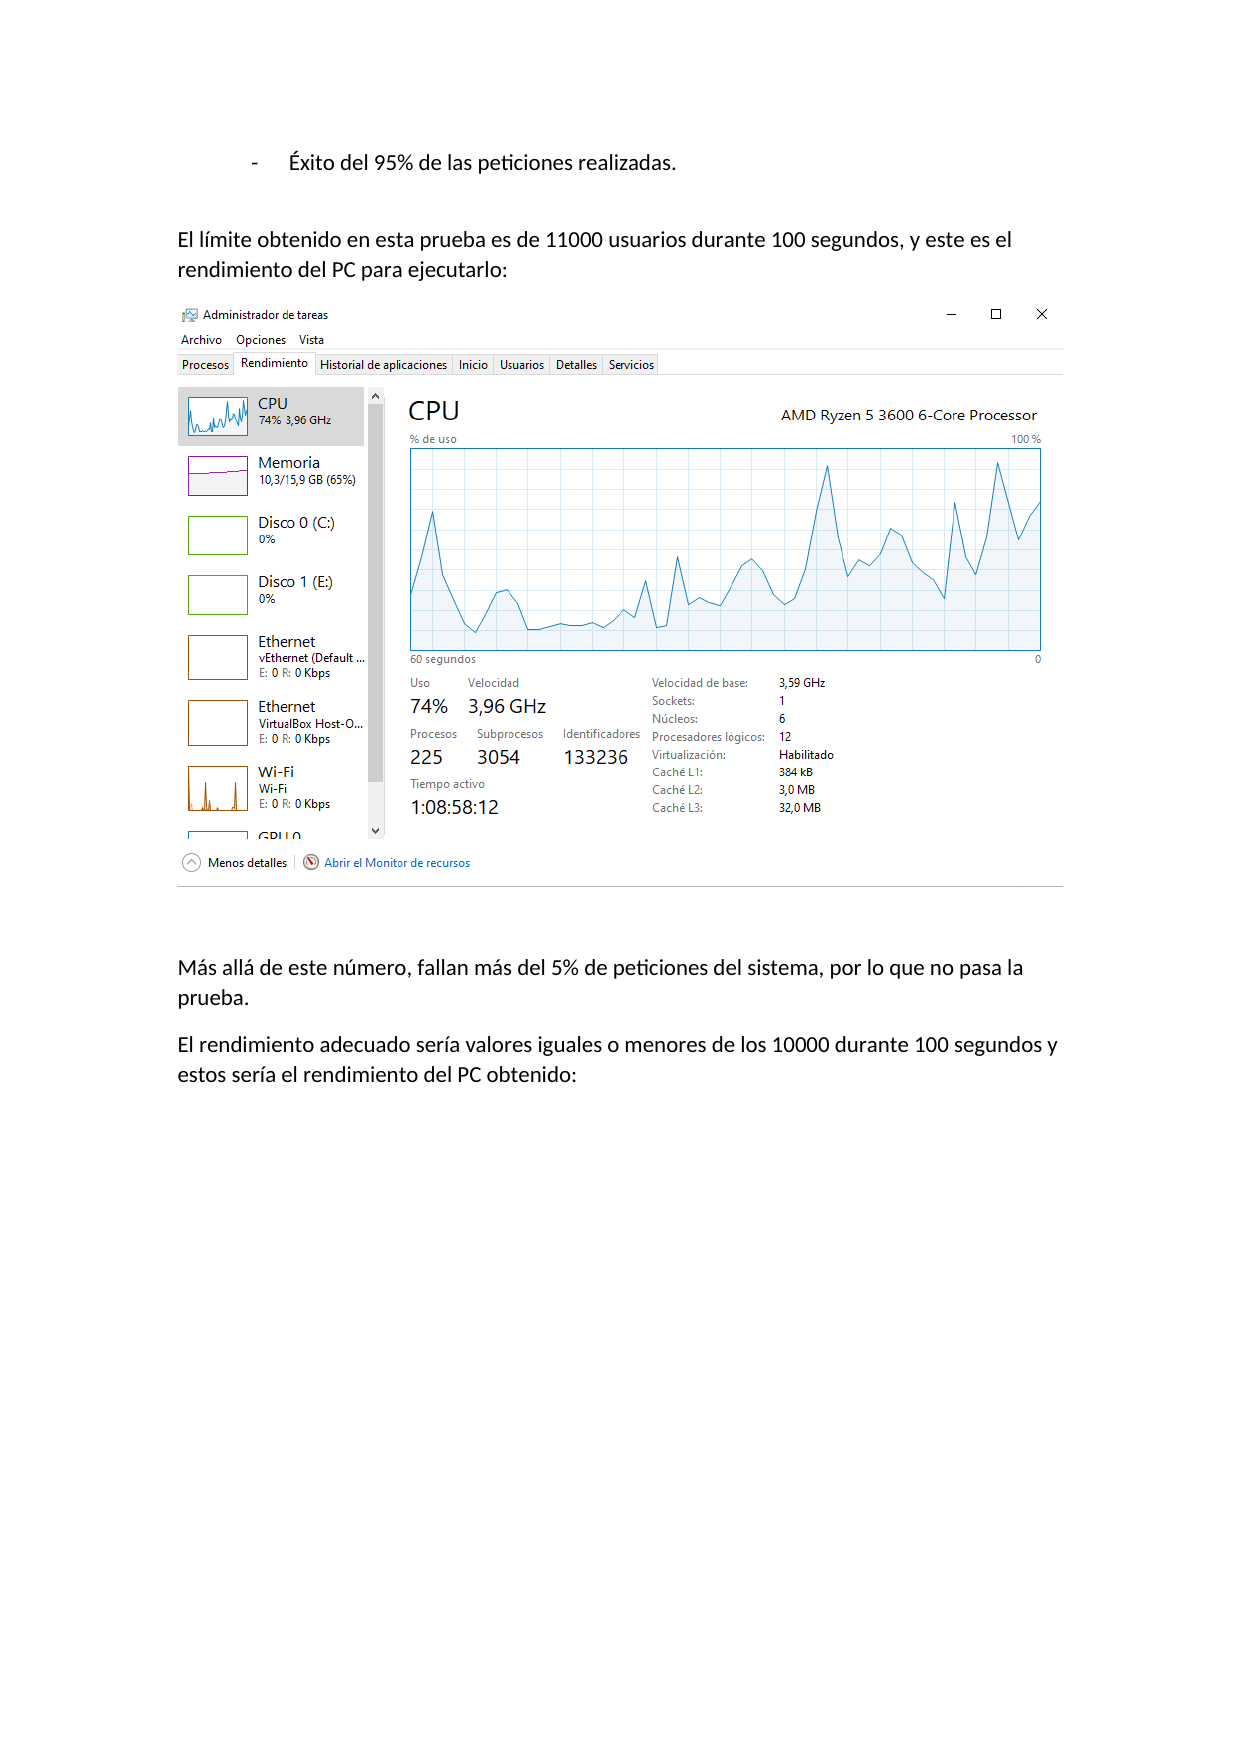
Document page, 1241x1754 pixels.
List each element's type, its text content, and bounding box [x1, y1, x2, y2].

picture [177, 301, 1063, 887]
list Éxito del 95% de las peticiones realizadas. [251, 148, 1063, 176]
text El límite obtenido en esta prueba es de 11000 usuarios durante 100 segundos, y este es el rendimiento del PC para ejecutarlo: [177, 225, 1063, 283]
text El rendimiento adecuado sería valores iguales o menores de los 10000 durante 100 segundos y estos sería el rendimiento del PC obtenido: [177, 1030, 1063, 1088]
text Más allá de este número, fallan más del 5% de peticiones del sistema, por lo que no pasa la prueba. [177, 953, 1063, 1011]
